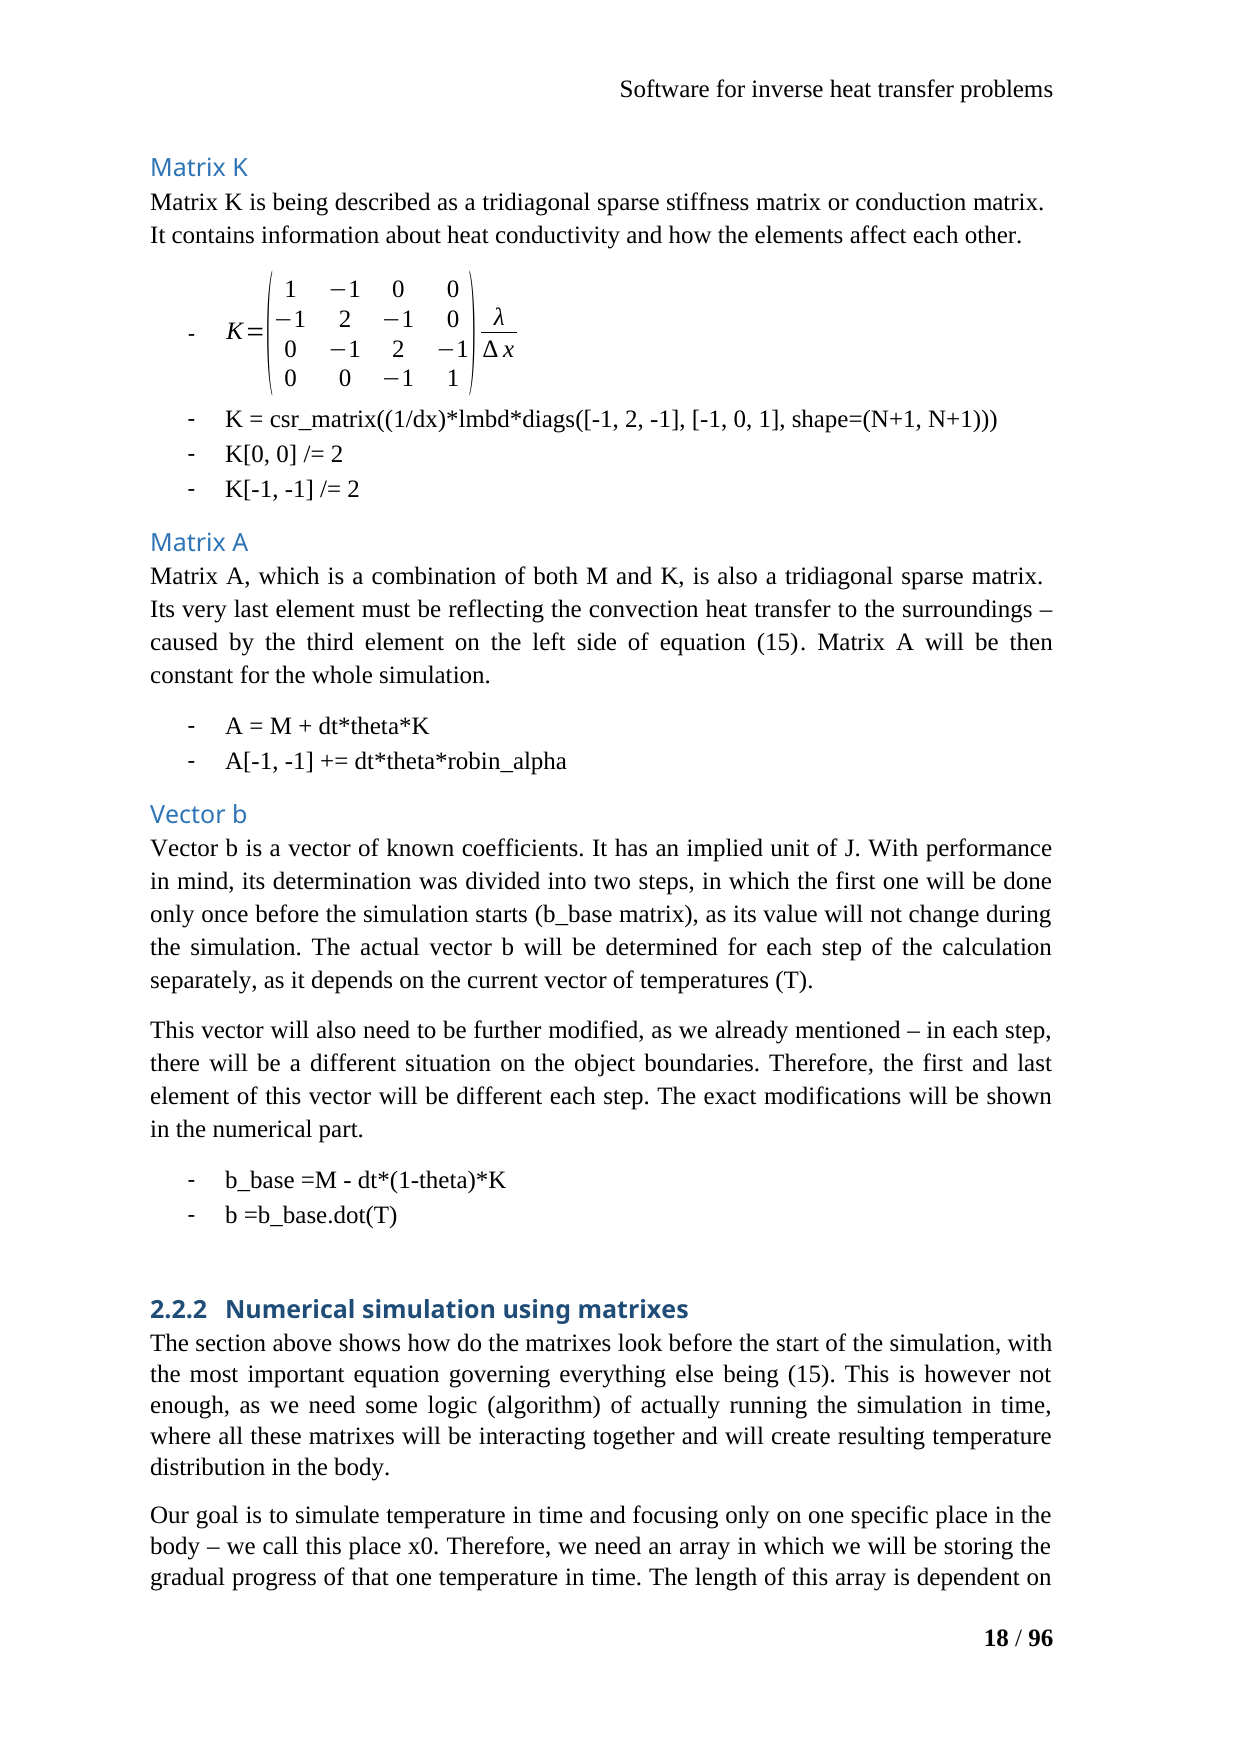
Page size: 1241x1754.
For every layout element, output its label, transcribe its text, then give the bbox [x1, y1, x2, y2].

subtitle Numerical simulation using matrixes [150, 1291, 1053, 1326]
text Vector b is a vector of known coefficients. It has an implied unit of J. With performance in mind, its determination was divided into two steps, in which the first one will be done only once before the simulation starts (b_base matrix), as its value will not change during the simulation. The actual vector b will be determined for each step of the calculation separately, as it depends on the current vector of temperatures (T). [150, 833, 1053, 994]
list K[-1, -1] /= 2 [187, 473, 1053, 503]
list A[-1, -1] += dt*theta*robin_alpha [187, 745, 1053, 775]
list b_base =M - dt*(1-theta)*K [187, 1164, 1053, 1194]
list K[0, 0] /= 2 [187, 438, 1053, 468]
subtitle Vector b [150, 797, 1053, 831]
subtitle Matrix A [150, 524, 1053, 558]
list A = M + dt*theta*K [187, 710, 1053, 740]
list b =b_base.dot(T) [187, 1199, 1053, 1229]
subtitle Matrix K [150, 150, 1053, 184]
text Matrix A, which is a combination of both M and K, is also a tridiagonal sparse matrix. Its very last element must be reflecting the convection heat transfer to the surroundings – caused by the third element on the left side of equation (15). Matrix A will be then constant for the whole simulation. [150, 561, 1053, 689]
text This vector will also need to be further modified, as we already mentioned – in each step, there will be a different situation on the object boundaries. Therefore, the first and last element of this vector will be different each step. The exact modifications will be shown in the numerical part. [150, 1015, 1053, 1143]
text Matrix K is being described as a tridiagonal sparse stiffness matrix or conduction matrix. It contains information about heat conductivity and how the elements affect each other. [150, 187, 1053, 248]
list K = csr_matrix((1/dx)*lmbd*diags([-1, 2, -1], [-1, 0, 1], shape=(N+1, N+1))) [187, 403, 1053, 433]
text The section above shows how do the matrixes look before the start of the simulation, with the most important equation governing everything else being (15). This is however not enough, as we need some logic (algorithm) of actually running the simulation in time, where all these matrixes will be interacting together and will create resulting temperature distribution in the body. [150, 1328, 1053, 1481]
